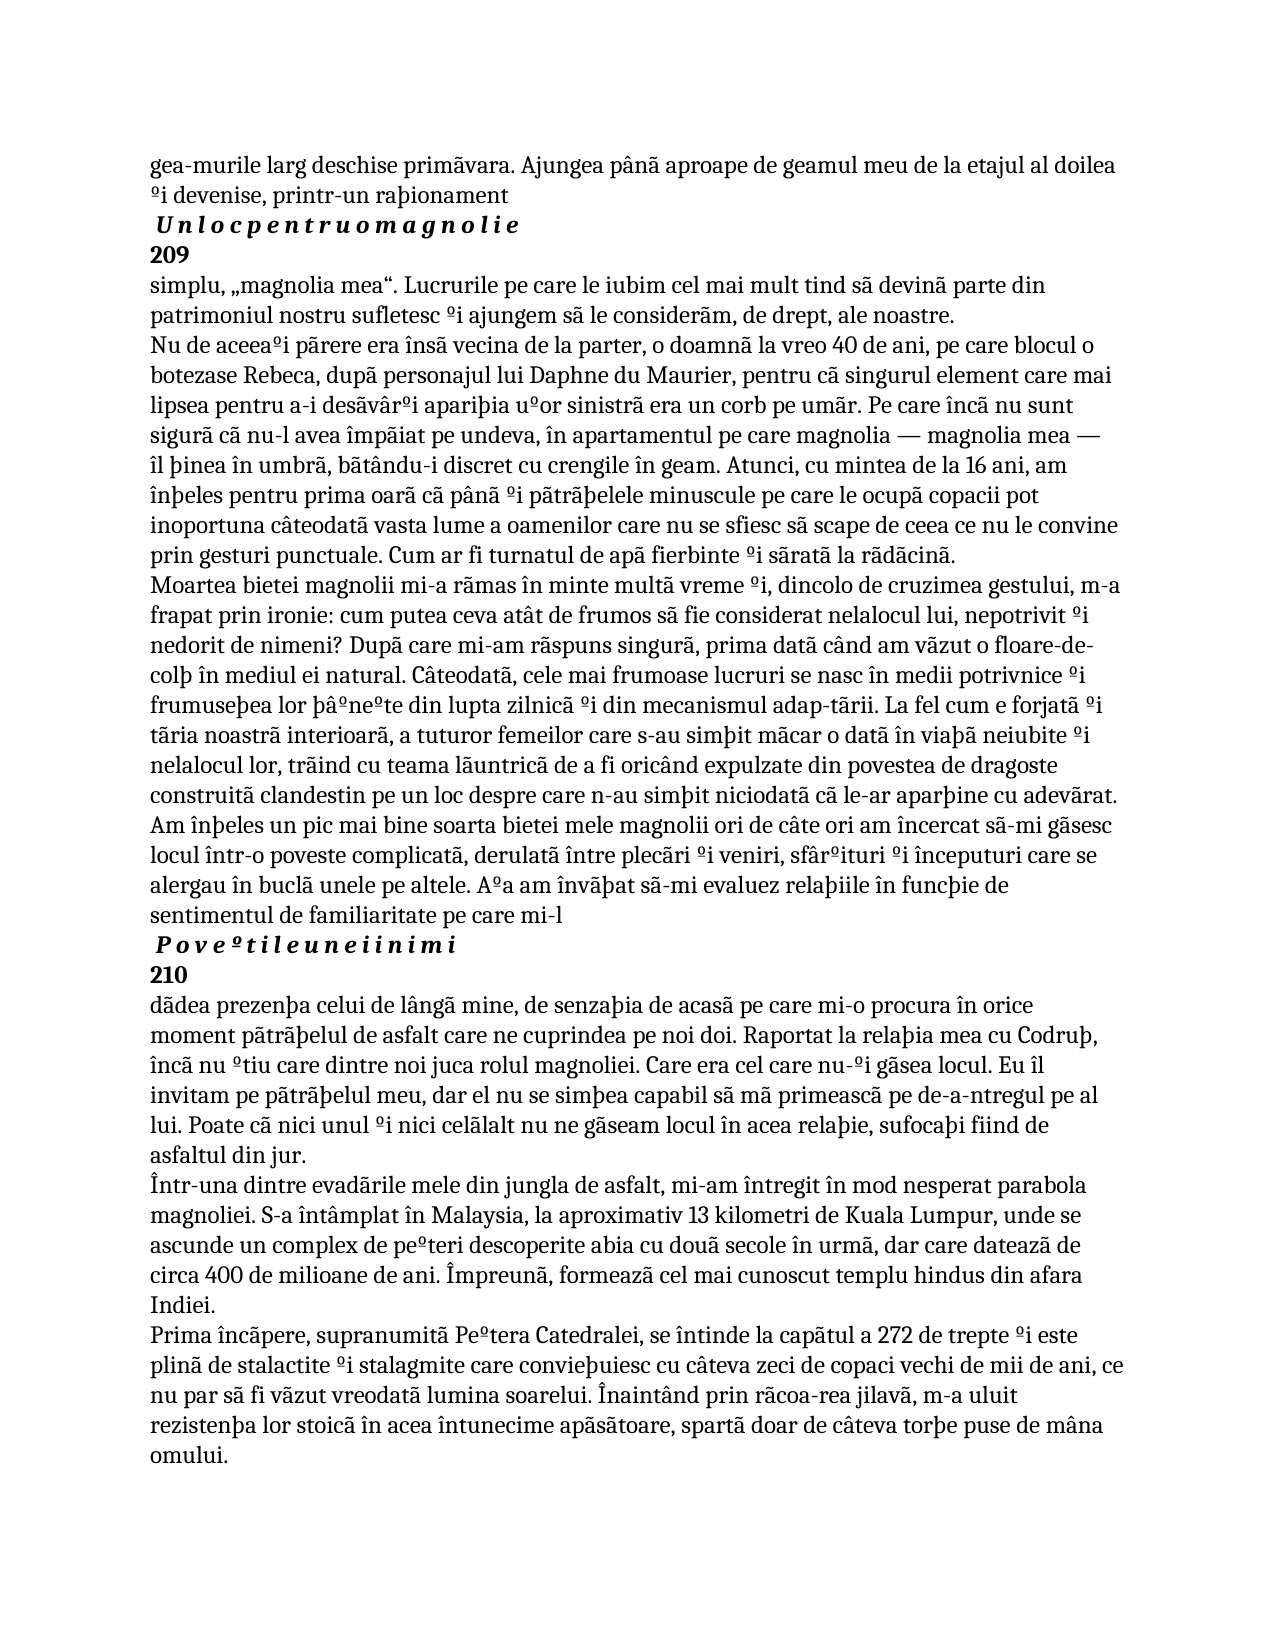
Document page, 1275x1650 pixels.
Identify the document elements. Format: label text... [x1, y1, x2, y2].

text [150, 150, 1125, 210]
text îl þinea în umbrã, bãtându-i discret cu crengile în geam. Atunci, cu mintea de la 16 ani, am înþeles pentru prima oarã cã pânã ºi pãtrãþelele minuscule pe care le ocupã copacii pot inoportuna câteodatã vasta lume a oamenilor care nu se sfiesc sã scape de ceea ce nu le convine prin gesturi punctuale. Cum ar fi turnatul de apã fierbinte ºi sãratã la rãdãcinã. [150, 450, 1125, 570]
text 209 [150, 240, 1125, 270]
text Nu de aceeaºi pãrere era însã vecina de la parter, o doamnã la vreo 40 de ani, pe care blocul o botezase Rebeca, dupã personajul lui Daphne du Maurier, pentru cã singurul element care mai lipsea pentru a-i desãvârºi apariþia uºor sinistrã era un corb pe umãr. Pe care încã nu sunt sigurã cã nu-l avea împãiat pe undeva, în apartamentul pe care magnolia — magnolia mea — [150, 330, 1125, 450]
text Moartea bietei magnolii mi-a rãmas în minte multã vreme ºi, dincolo de cruzimea gestului, m-a frapat prin ironie: cum putea ceva atât de frumos sã fie considerat nelalocul lui, nepotrivit ºi nedorit de nimeni? Dupã care mi-am rãspuns singurã, prima datã când am vãzut o floare-de-colþ în mediul ei natural. Câteodatã, cele mai frumoase lucruri se nasc în medii potrivnice ºi frumuseþea lor þâºneºte din lupta zilnicã ºi din mecanismul adap-tãrii. La fel cum e forjatã ºi tãria noastrã interioarã, a tuturor femeilor care s-au simþit mãcar o datã în viaþã neiubite ºi nelalocul lor, trãind cu teama lãuntricã de a fi oricând expulzate din povestea de dragoste construitã clandestin pe un loc despre care n-au simþit niciodatã cã le-ar aparþine cu adevãrat. [150, 570, 1125, 810]
text P o v e º t i l e u n e i i n i m i [150, 930, 1125, 960]
text Într-una dintre evadãrile mele din jungla de asfalt, mi-am întregit în mod nesperat parabola magnoliei. S-a întâmplat în Malaysia, la aproximativ 13 kilometri de Kuala Lumpur, unde se ascunde un complex de peºteri descoperite abia cu douã secole în urmã, dar care dateazã de circa 400 de milioane de ani. Împreunã, formeazã cel mai cunoscut templu hindus din afara Indiei. [150, 1170, 1125, 1320]
text U n l o c p e n t r u o m a g n o l i e [150, 210, 1125, 240]
text Am înþeles un pic mai bine soarta bietei mele magnolii ori de câte ori am încercat sã-mi gãsesc locul într-o poveste complicatã, derulatã între plecãri ºi veniri, sfârºituri ºi începuturi care se alergau în buclã unele pe altele. Aºa am învãþat sã-mi evaluez relaþiile în funcþie de sentimentul de familiaritate pe care mi-l [150, 810, 1125, 930]
text simplu, „magnolia mea“. Lucrurile pe care le iubim cel mai mult tind sã devinã parte din patrimoniul nostru sufletesc ºi ajungem sã le considerãm, de drept, ale noastre. [150, 270, 1125, 330]
text 210 [150, 960, 1125, 990]
text dãdea prezenþa celui de lângã mine, de senzaþia de acasã pe care mi-o procura în orice moment pãtrãþelul de asfalt care ne cuprindea pe noi doi. Raportat la relaþia mea cu Codruþ, încã nu ºtiu care dintre noi juca rolul magnoliei. Care era cel care nu-ºi gãsea locul. Eu îl invitam pe pãtrãþelul meu, dar el nu se simþea capabil sã mã primeascã pe de-a-ntregul pe al lui. Poate cã nici unul ºi nici celãlalt nu ne gãseam locul în acea relaþie, sufocaþi fiind de asfaltul din jur. [150, 990, 1125, 1170]
text Prima încãpere, supranumitã Peºtera Catedralei, se întinde la capãtul a 272 de trepte ºi este plinã de stalactite ºi stalagmite care convieþuiesc cu câteva zeci de copaci vechi de mii de ani, ce nu par sã fi vãzut vreodatã lumina soarelui. Înaintând prin rãcoa-rea jilavã, m-a uluit rezistenþa lor stoicã în acea întunecime apãsãtoare, spartã doar de câteva torþe puse de mâna omului. [150, 1320, 1125, 1470]
